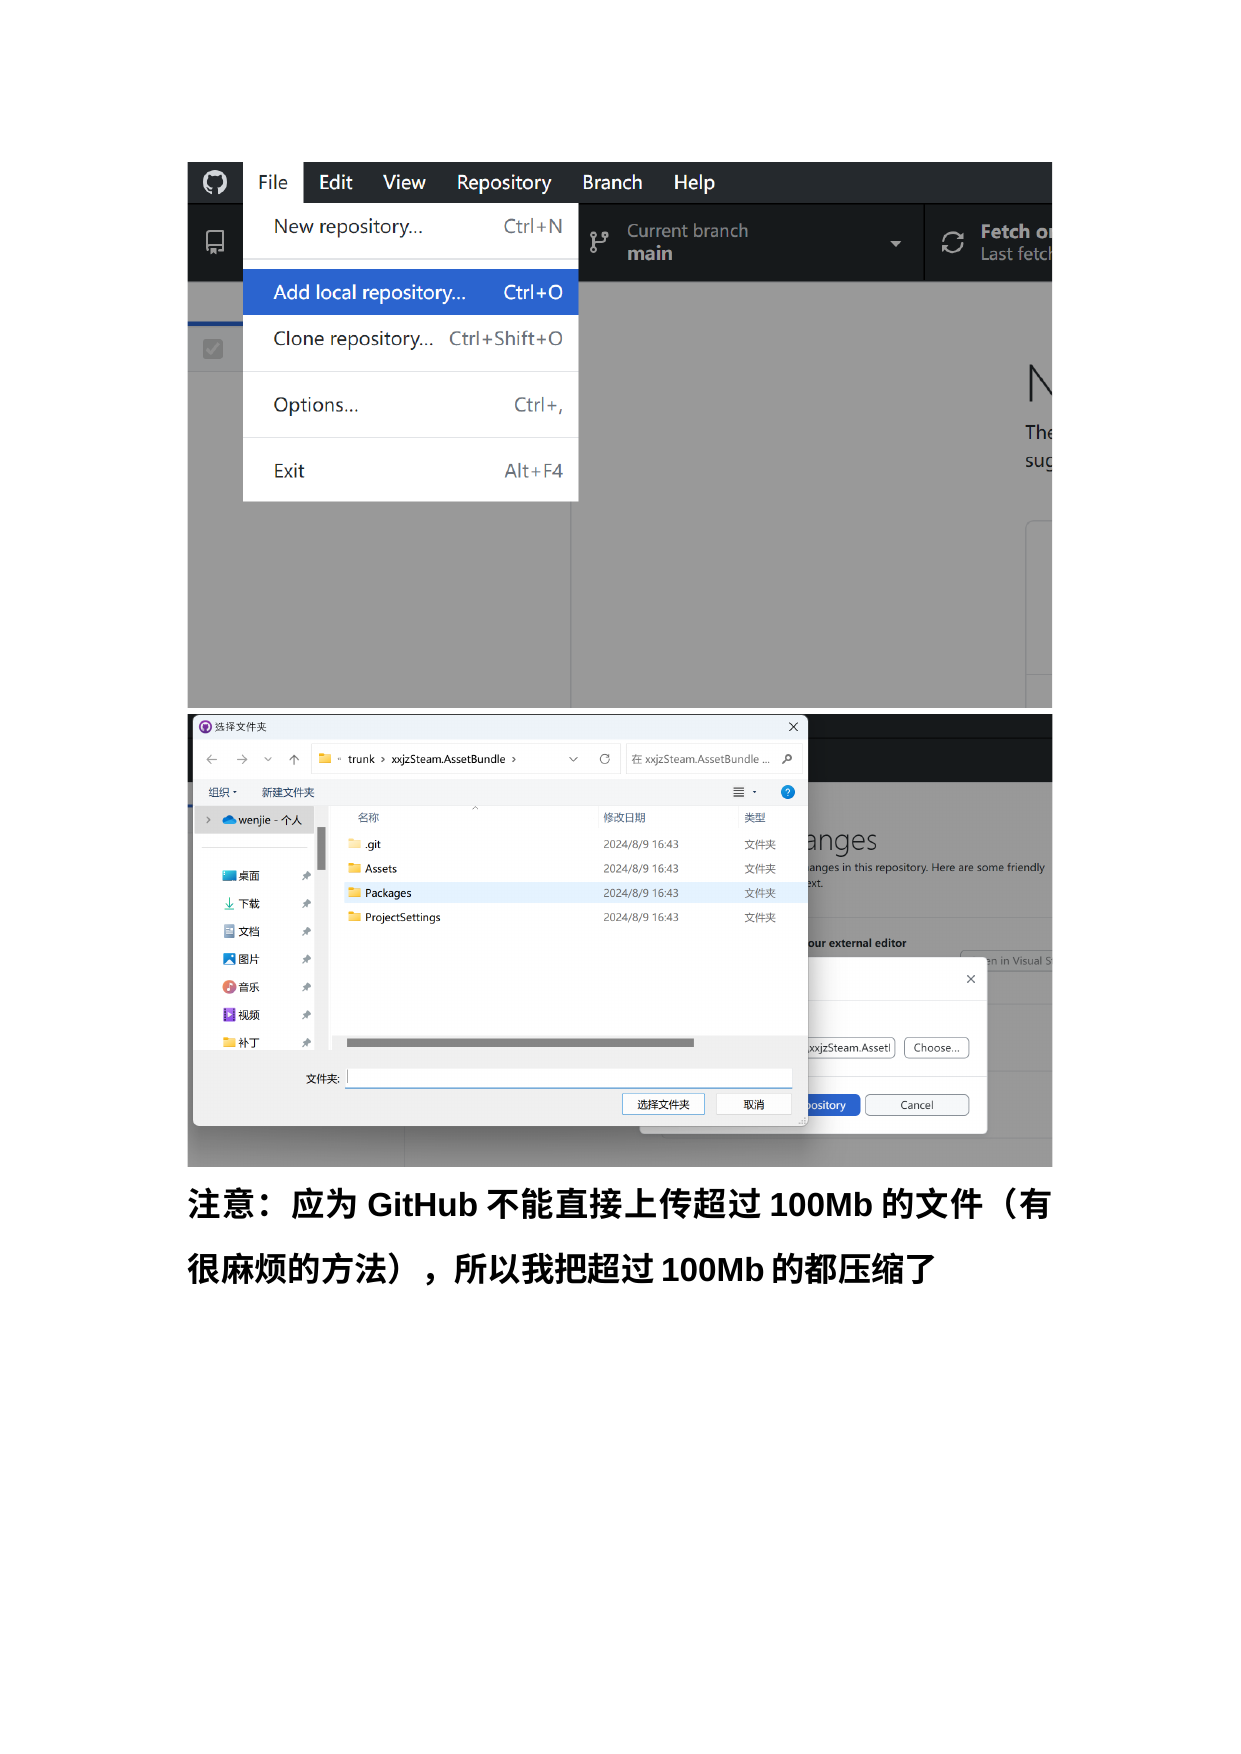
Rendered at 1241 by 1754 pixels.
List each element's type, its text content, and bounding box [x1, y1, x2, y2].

list 注意：应为GitHub不能直接上传超过100Mb的文件（有很麻烦的方法），所以我把超过100Mb的都压缩了 [187, 1167, 1053, 1299]
picture [187, 714, 1053, 1167]
picture [187, 162, 1053, 708]
